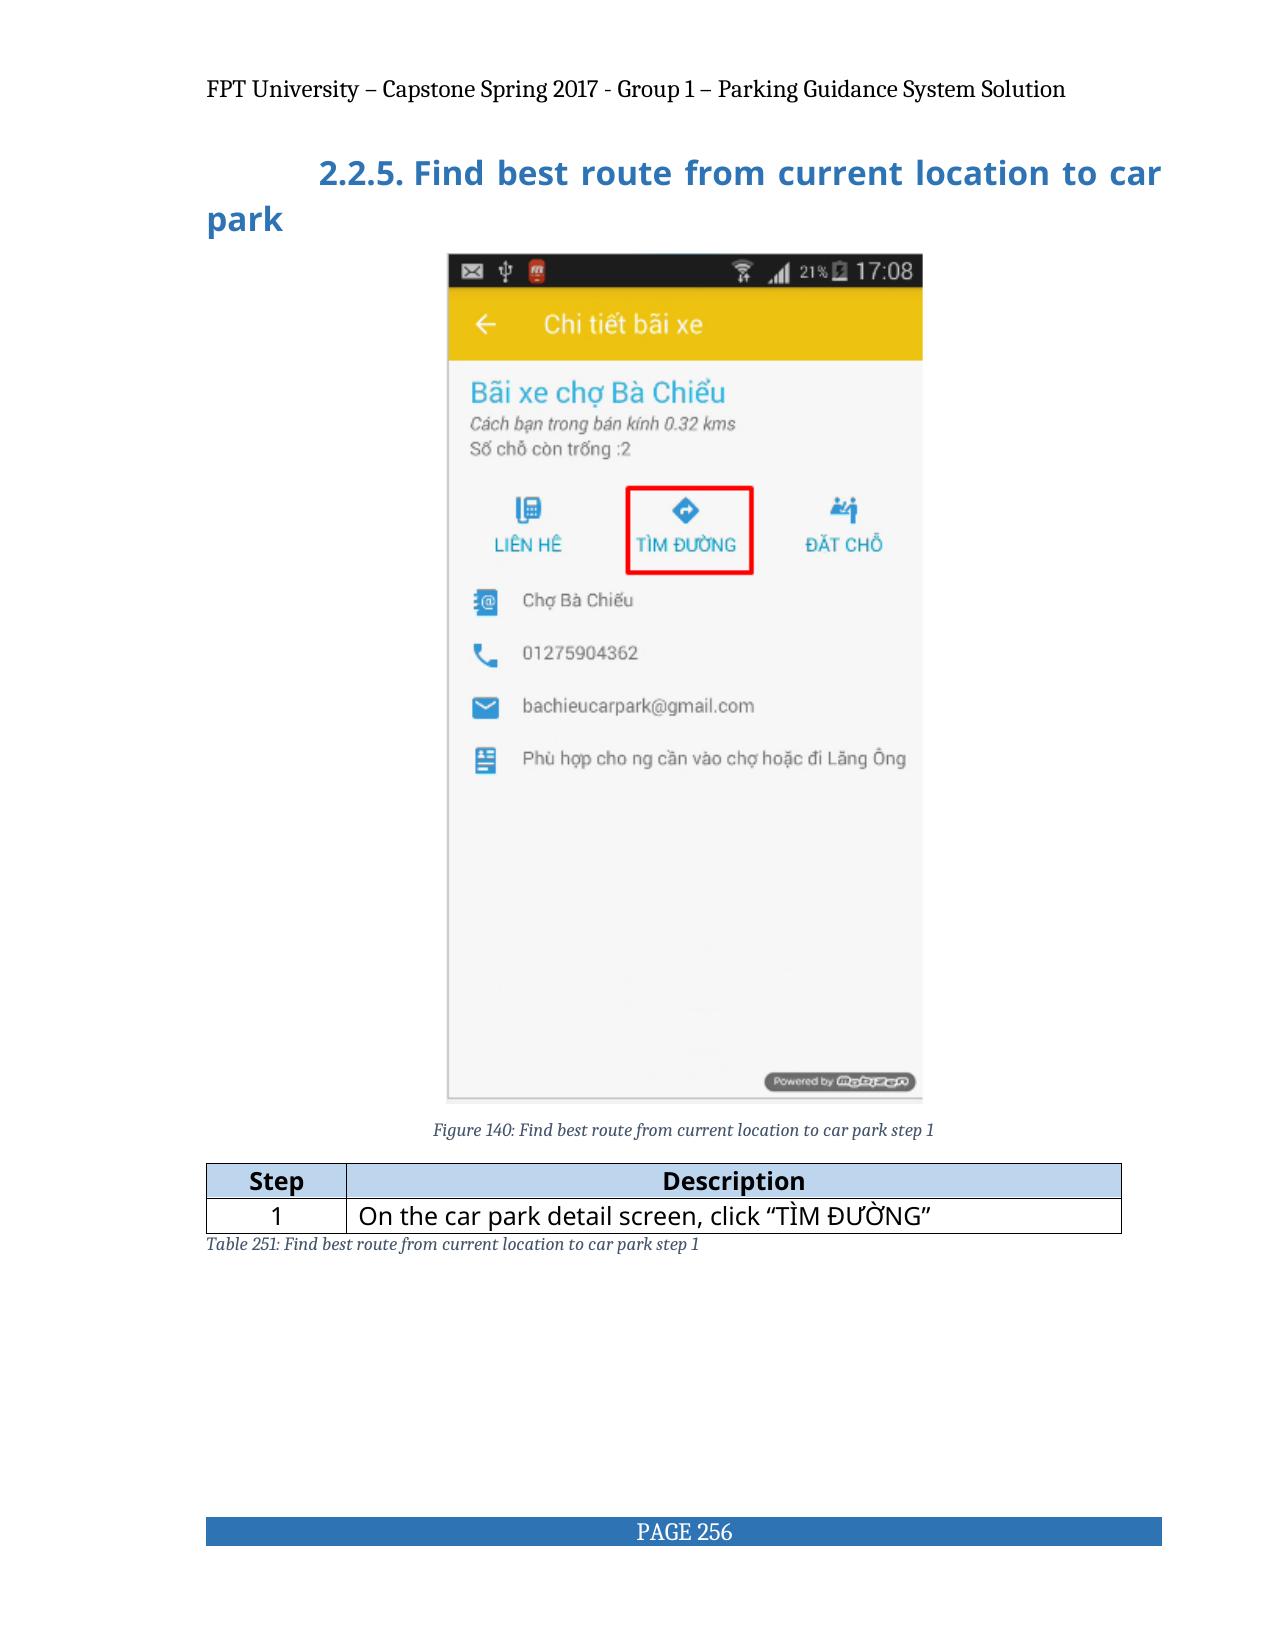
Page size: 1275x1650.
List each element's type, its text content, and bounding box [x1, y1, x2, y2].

subtitle Find best route from current location to car park [206, 150, 1162, 241]
picture [446, 253, 923, 1104]
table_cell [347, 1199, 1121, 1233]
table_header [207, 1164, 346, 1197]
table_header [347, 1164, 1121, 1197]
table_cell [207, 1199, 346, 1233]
